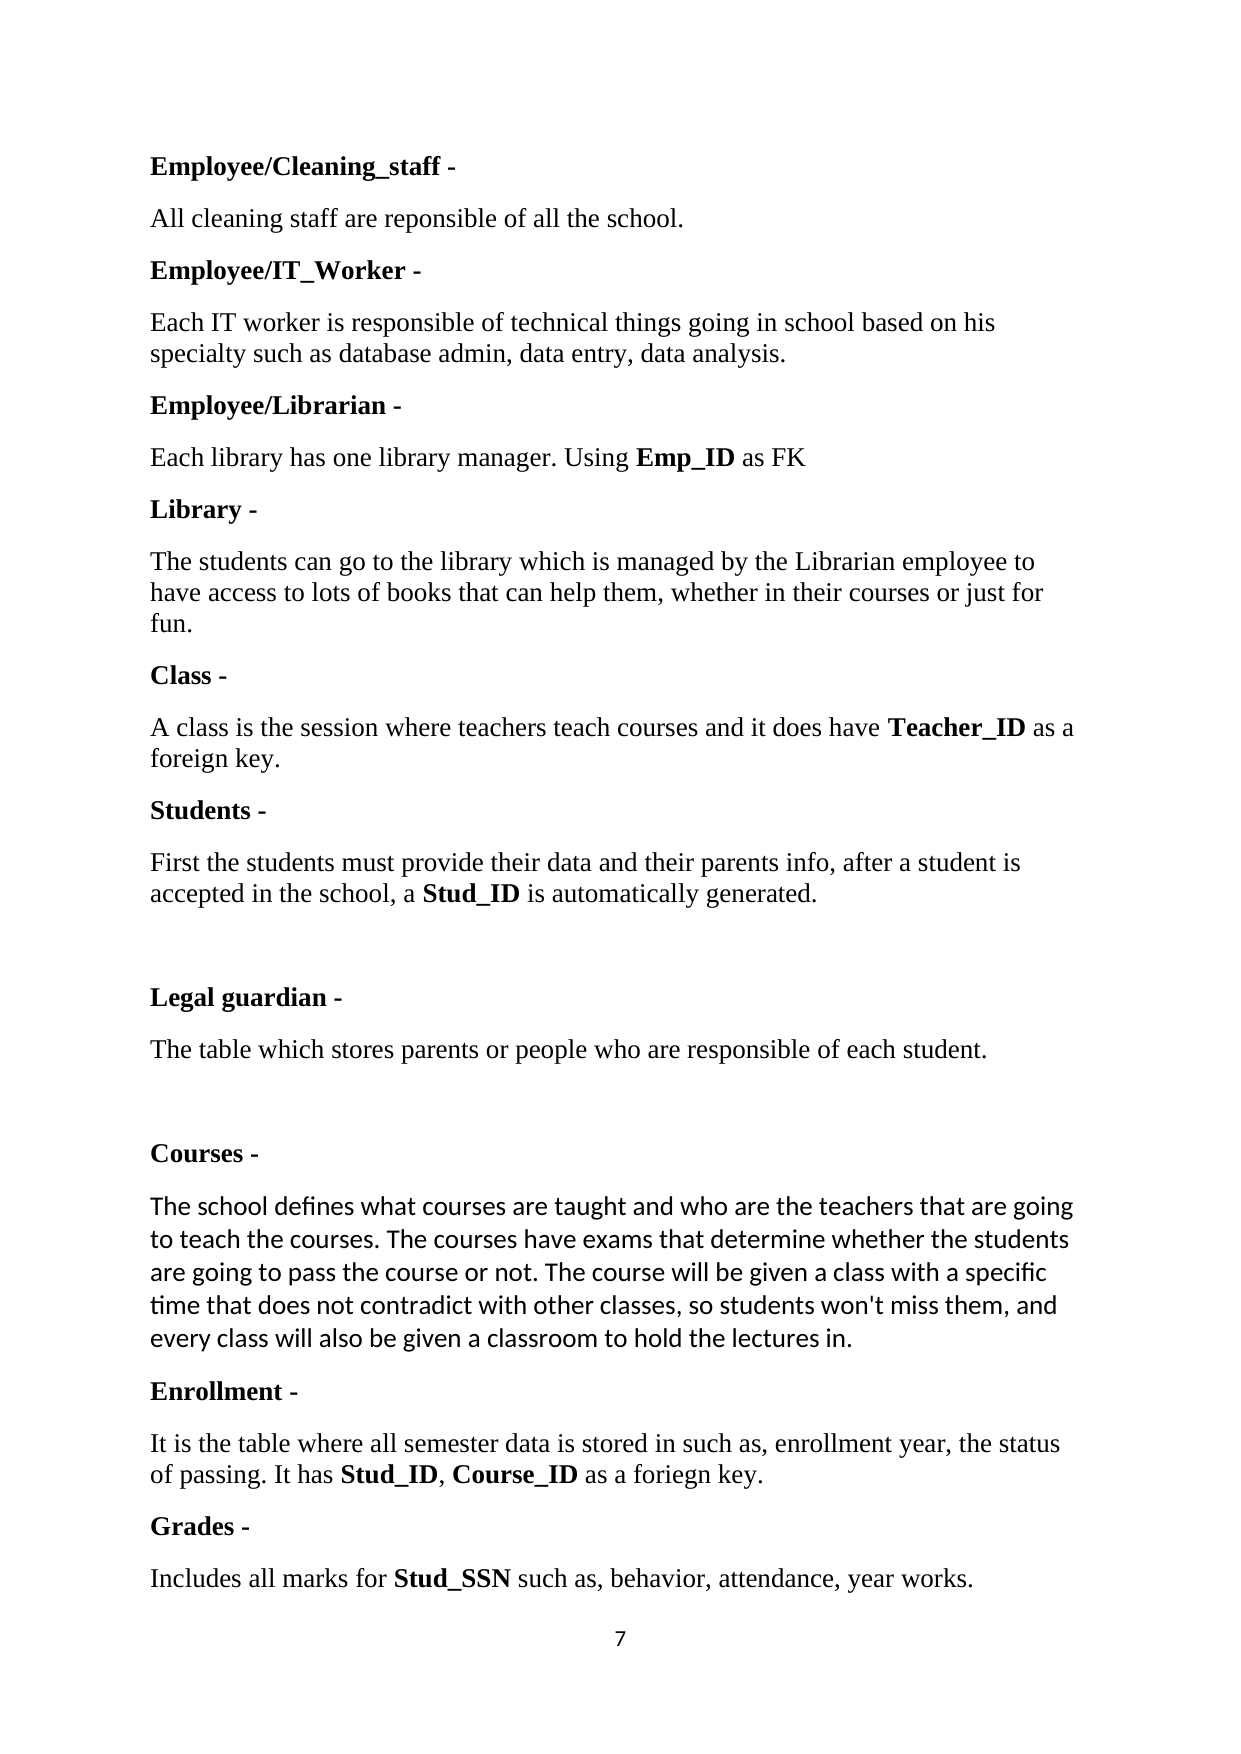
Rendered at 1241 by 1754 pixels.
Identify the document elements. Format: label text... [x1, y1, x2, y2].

text The students can go to the library which is managed by the Librarian employee to have access to lots of books that can help them, whether in their courses or just for fun. [150, 545, 1090, 638]
text A class is the session where teachers teach courses and it does have Teacher_ID as a foreign key. [150, 711, 1090, 773]
text Library - [150, 493, 1090, 524]
text Includes all marks for Stud_SSN such as, behavior, attendance, year works. [150, 1562, 1090, 1593]
text Each IT worker is responsible of technical things going in school based on his specialty such as database admin, data entry, data analysis. [150, 306, 1090, 368]
text It is the table where all semester data is stored in such as, enrollment year, the status of passing. It has Stud_ID, Course_ID as a foriegn key. [150, 1427, 1090, 1489]
text Each library has one library manager. Using Emp_ID as FK [150, 441, 1090, 472]
text All cleaning staff are reponsible of all the school. [150, 202, 1090, 233]
text Employee/Librarian - [150, 389, 1090, 420]
text The school defines what courses are taught and who are the teachers that are going to teach the courses. The courses have exams that determine whether the students are going to pass the course or not. The course will be given a class with a specific time that does not contradict with other classes, so students won't miss them, and every class will also be given a classroom to hold the lectures in. [150, 1189, 1090, 1354]
text Class - [150, 659, 1090, 690]
text Students - [150, 794, 1090, 826]
text Employee/IT_Worker - [150, 254, 1090, 285]
text The table which stores parents or people who are responsible of each student. [150, 1033, 1090, 1064]
text First the students must provide their data and their parents info, after a student is accepted in the school, a Stud_ID is automatically generated. [150, 846, 1090, 909]
text Grades - [150, 1510, 1090, 1542]
text Legal guardian - [150, 981, 1090, 1013]
text Employee/Cleaning_staff - [150, 150, 1090, 181]
text Courses - [150, 1137, 1090, 1168]
text Enrollment - [150, 1375, 1090, 1406]
